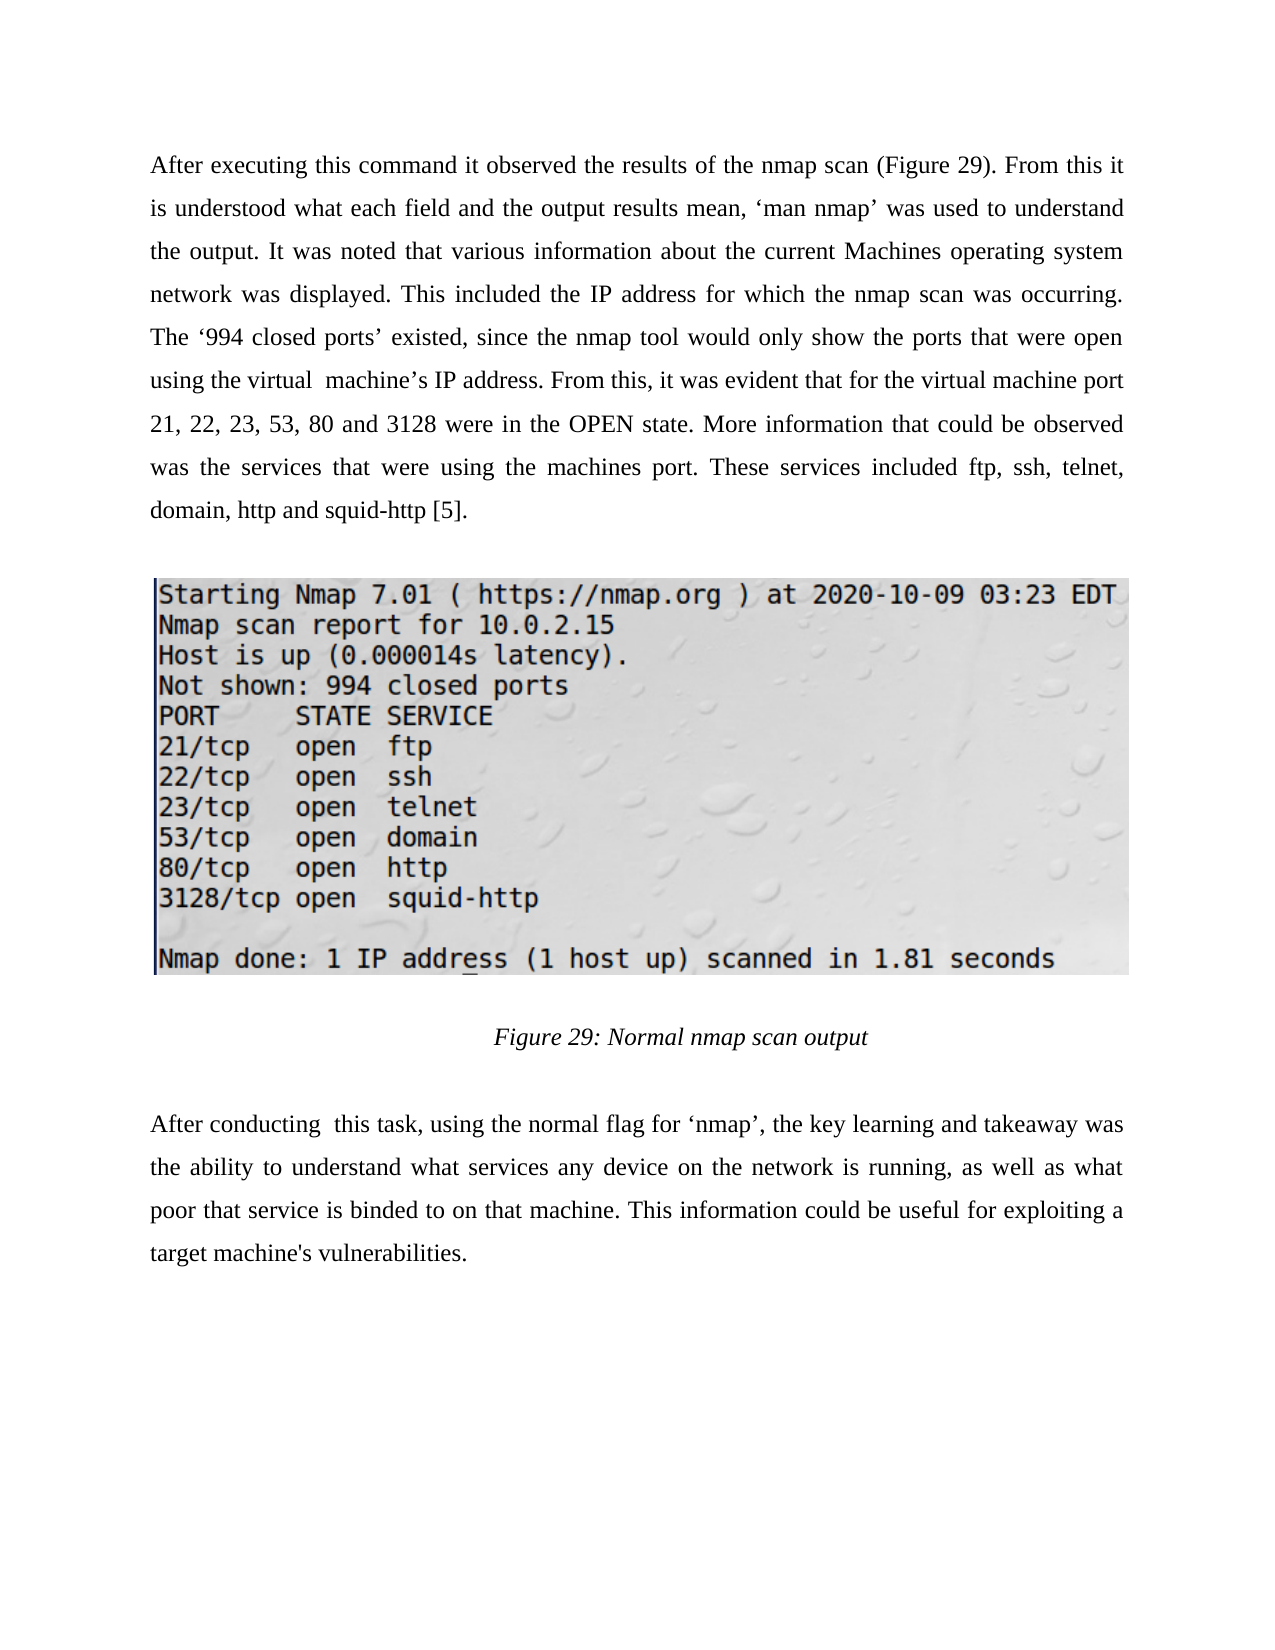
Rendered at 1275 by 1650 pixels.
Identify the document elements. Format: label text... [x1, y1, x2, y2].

text After executing this command it observed the results of the nmap scan (Figure 29). From this it is understood what each field and the output results mean, ‘man nmap’ was used to understand the output. It was noted that various information about the current Machines operating system network was displayed. This included the IP address for which the nmap scan was occurring. The ‘994 closed ports’ existed, since the nmap tool would only show the ports that were open using the virtual machine’s IP address. From this, it was evident that for the virtual machine port 21, 22, 23, 53, 80 and 3128 were in the OPEN state. More information that could be observed was the services that were using the machines port. These services included ftp, ssh, telnet, domain, http and squid-http [5]. [150, 150, 1125, 524]
picture [153, 578, 1129, 975]
text After conducting this task, using the normal flag for ‘nmap’, the key learning and takeaway was the ability to understand what services any device on the network is running, as well as what poor that service is binded to on that machine. This information could be useful for exploiting a target machine's vulnerabilities. [150, 1109, 1125, 1267]
